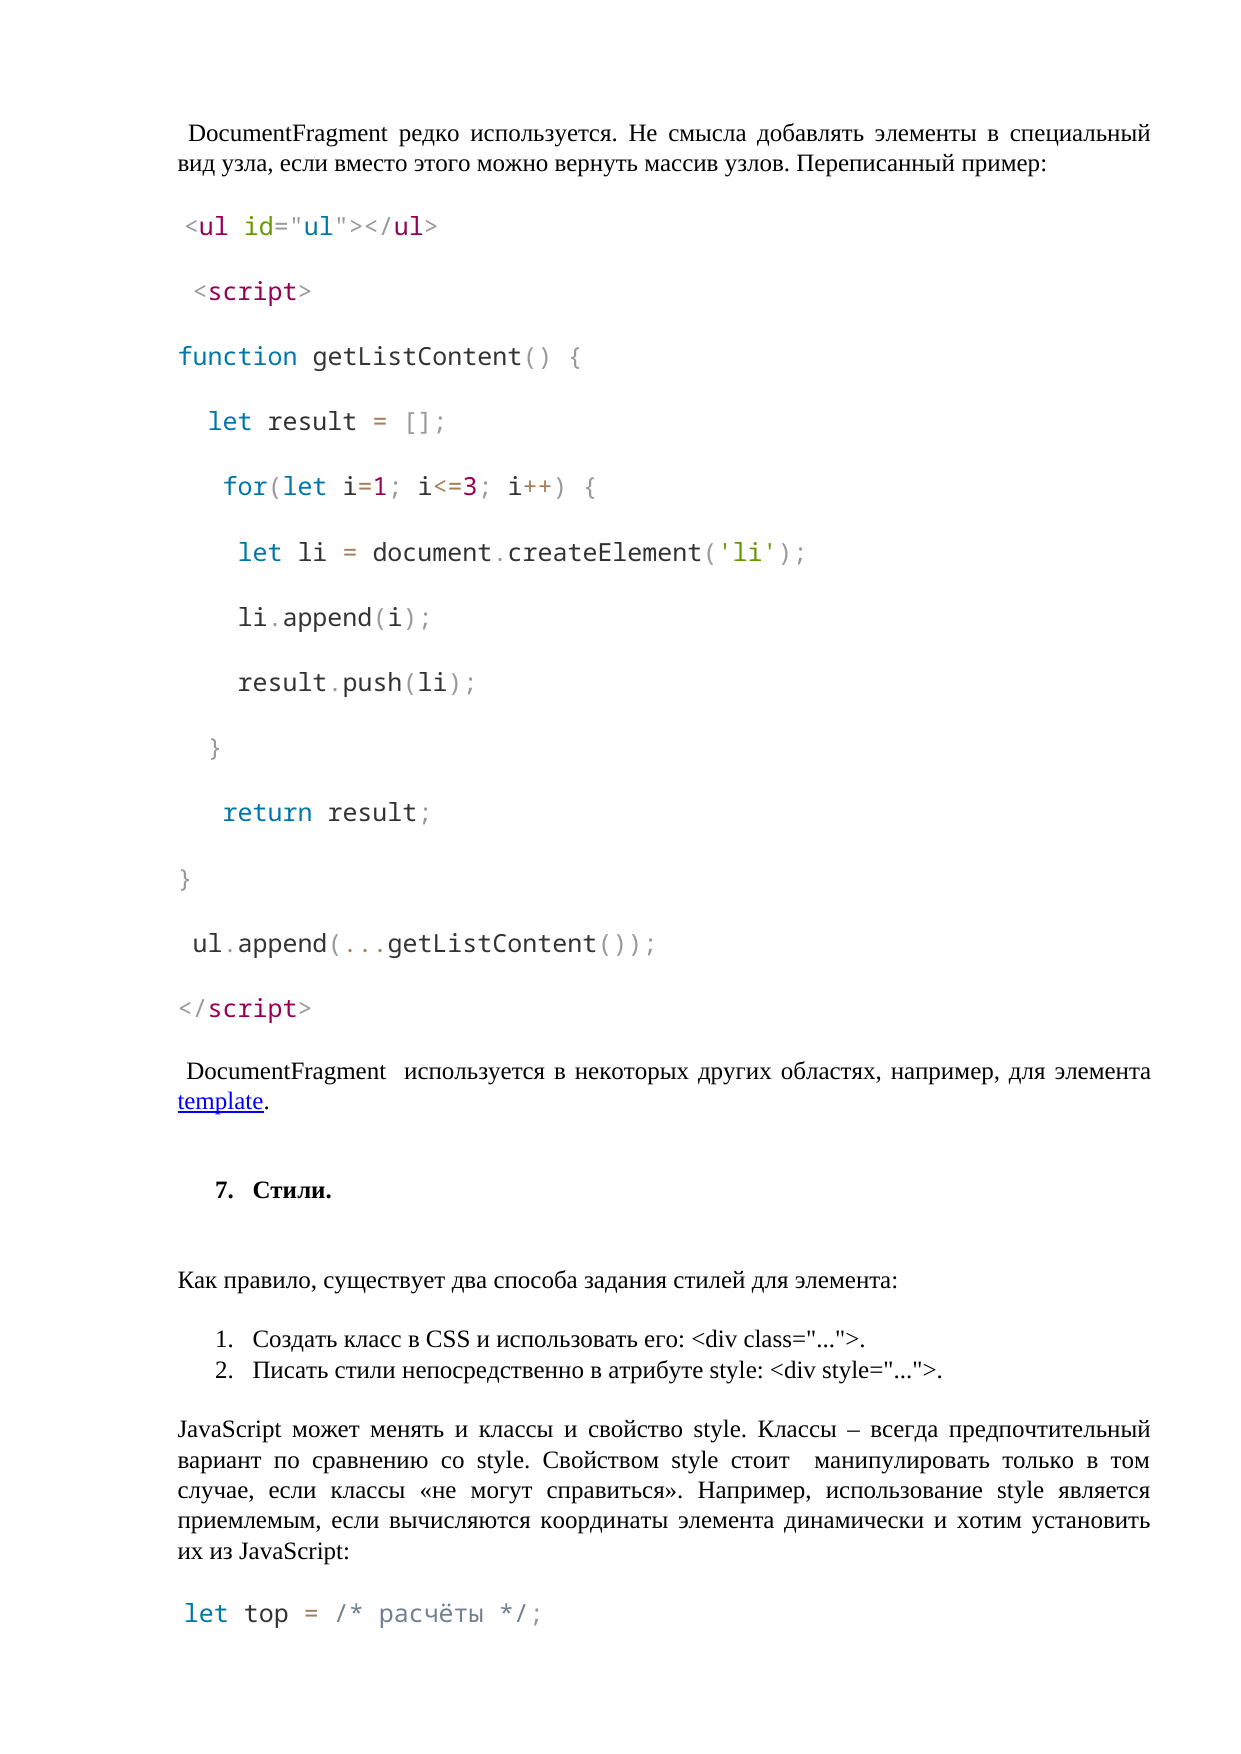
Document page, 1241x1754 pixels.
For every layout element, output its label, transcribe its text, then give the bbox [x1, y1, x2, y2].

text } [177, 860, 1152, 894]
list Стили. [215, 1176, 1152, 1204]
text JavaScript может менять и классы и свойство style. Классы – всегда предпочтительный вариант по сравнению со style. Свойством style стоит манипулировать только в том случае, если классы «не могут справиться». Например, использование style является приемлемым, если вычисляются координаты элемента динамически и хотим установить их из JavaScript: [177, 1414, 1152, 1565]
text let result = []; [177, 404, 1152, 438]
text for(let i=1; i<=3; i++) { [177, 469, 1152, 503]
text DocumentFragment редко используется. Не смысла добавлять элементы в специальный вид узла, если вместо этого можно вернуть массив узлов. Переписанный пример: [177, 118, 1152, 177]
text Как правило, существует два способа задания стилей для элемента: [177, 1265, 1152, 1293]
text return result; [177, 795, 1152, 829]
text ul.append(...getListContent()); [177, 925, 1152, 959]
text <script> [177, 273, 1152, 307]
text let top = /* расчёты */; [177, 1596, 1152, 1630]
text let li = document.createElement('li'); [177, 534, 1152, 568]
text function getListContent() { [177, 338, 1152, 373]
list Писать стили непосредственно в атрибуте style: <div style="...">. [215, 1355, 1152, 1383]
text } [177, 730, 1152, 764]
text <ul id="ul"></ul> [177, 208, 1152, 242]
text DocumentFragment используется в некоторых других областях, например, для элемента template. [177, 1056, 1152, 1115]
text result.push(li); [177, 664, 1152, 699]
text </script> [177, 991, 1152, 1025]
text li.append(i); [177, 599, 1152, 633]
list Создать класс в CSS и использовать его: <div class="...">. [215, 1324, 1152, 1353]
